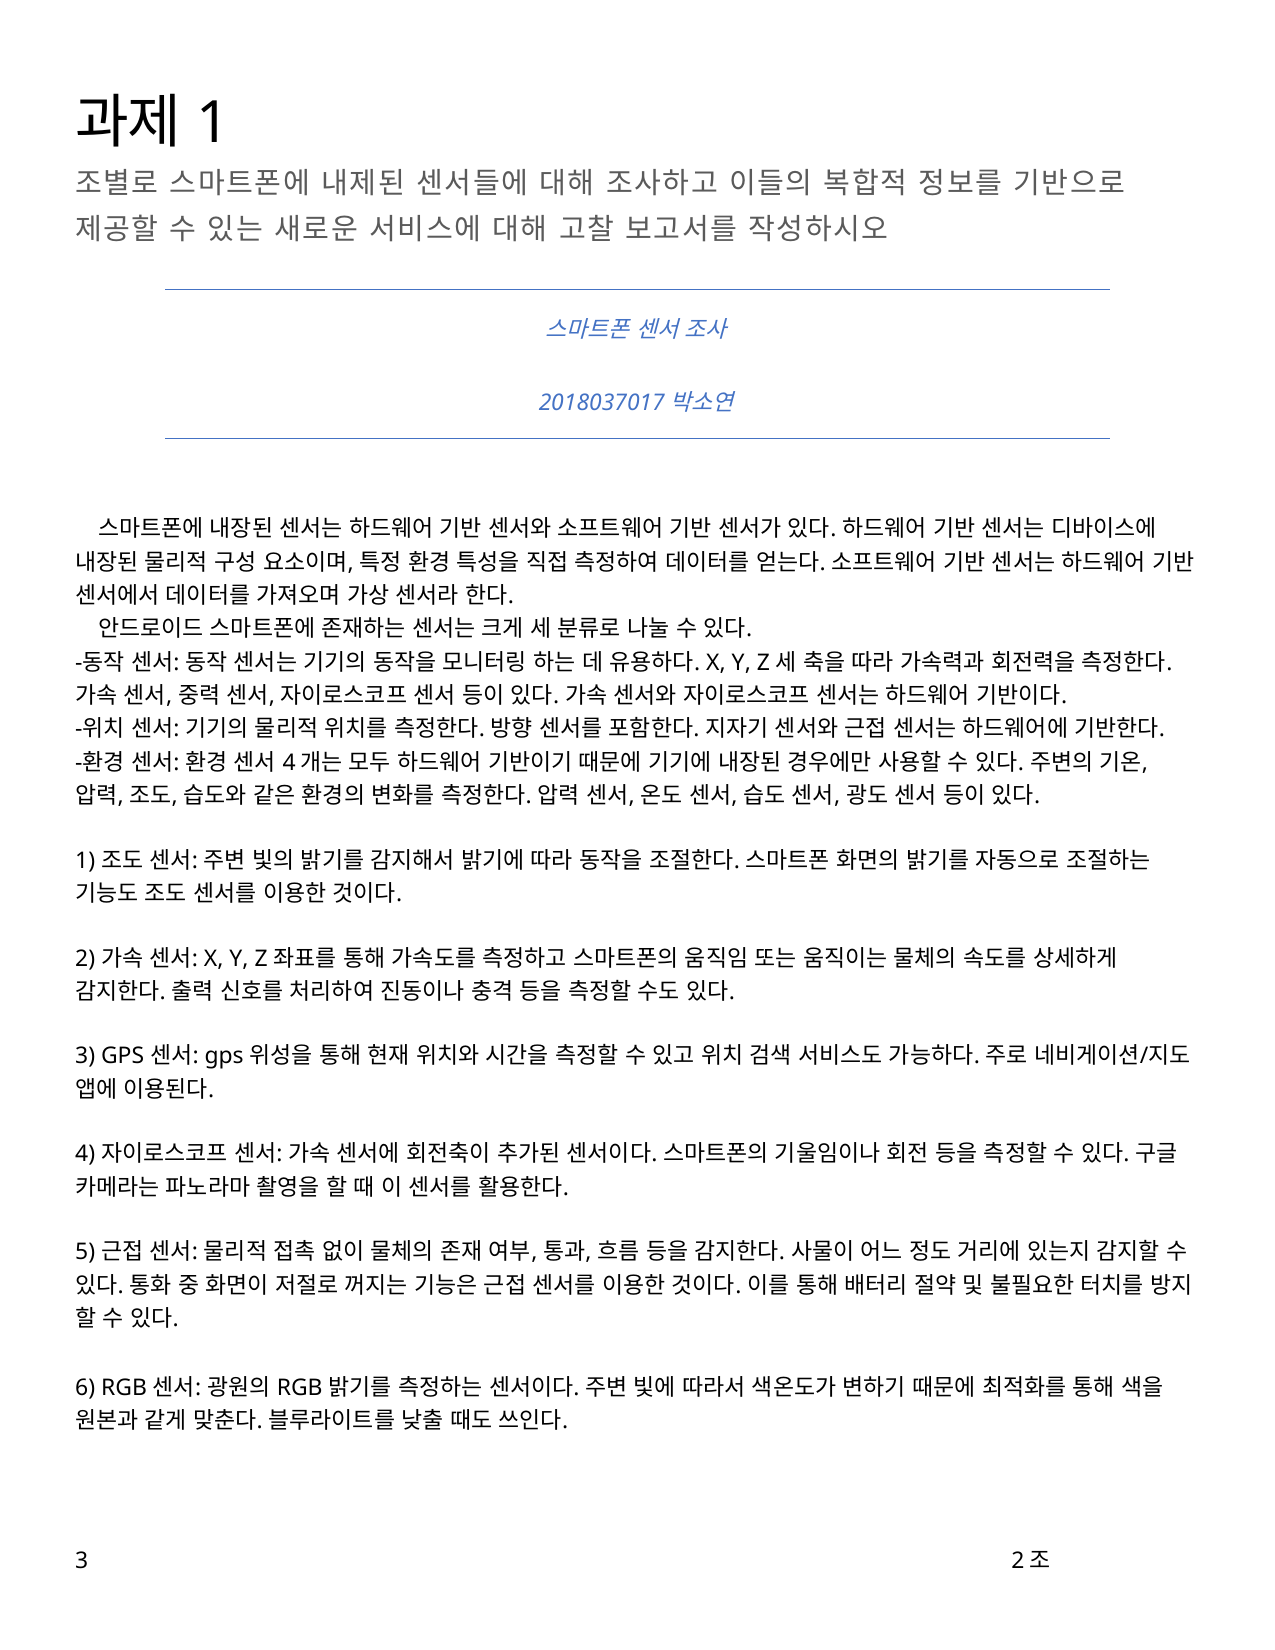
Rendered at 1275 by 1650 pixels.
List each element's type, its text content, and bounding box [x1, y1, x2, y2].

text 1) 조도 센서: 주변 빛의 밝기를 감지해서 밝기에 따라 동작을 조절한다. 스마트폰 화면의 밝기를 자동으로 조절하는 기능도 조도 센서를 이용한 것이다. [75, 842, 1200, 908]
text 안드로이드 스마트폰에 존재하는 센서는 크게 세 분류로 나눌 수 있다. [75, 610, 1200, 644]
text 3) GPS 센서: gps 위성을 통해 현재 위치와 시간을 측정할 수 있고 위치 검색 서비스도 가능하다. 주로 네비게이션/지도 앱에 이용된다. [75, 1037, 1200, 1104]
text 4) 자이로스코프 센서: 가속 센서에 회전축이 추가된 센서이다. 스마트폰의 기울임이나 회전 등을 측정할 수 있다. 구글 카메라는 파노라마 촬영을 할 때 이 센서를 활용한다. [75, 1135, 1200, 1202]
text -동작 센서: 동작 센서는 기기의 동작을 모니터링 하는 데 유용하다. X, Y, Z 세 축을 따라 가속력과 회전력을 측정한다. 가속 센서, 중력 센서, 자이로스코프 센서 등이 있다. 가속 센서와 자이로스코프 센서는 하드웨어 기반이다. [75, 644, 1200, 710]
text 스마트폰 센서 조사 [165, 290, 1110, 344]
text 6) RGB 센서: 광원의 RGB 밝기를 측정하는 센서이다. 주변 빛에 따라서 색온도가 변하기 때문에 최적화를 통해 색을 원본과 같게 맞춘다. 블루라이트를 낮출 때도 쓰인다. [75, 1369, 1200, 1435]
text 스마트폰에 내장된 센서는 하드웨어 기반 센서와 소프트웨어 기반 센서가 있다. 하드웨어 기반 센서는 디바이스에 내장된 물리적 구성 요소이며, 특정 환경 특성을 직접 측정하여 데이터를 얻는다. 소프트웨어 기반 센서는 하드웨어 기반 센서에서 데이터를 가져오며 가상 센서라 한다. [75, 510, 1200, 610]
text -환경 센서: 환경 센서 4개는 모두 하드웨어 기반이기 때문에 기기에 내장된 경우에만 사용할 수 있다. 주변의 기온, 압력, 조도, 습도와 같은 환경의 변화를 측정한다. 압력 센서, 온도 센서, 습도 센서, 광도 센서 등이 있다. [75, 744, 1200, 810]
text 5) 근접 센서: 물리적 접촉 없이 물체의 존재 여부, 통과, 흐름 등을 감지한다. 사물이 어느 정도 거리에 있는지 감지할 수 있다. 통화 중 화면이 저절로 꺼지는 기능은 근접 센서를 이용한 것이다. 이를 통해 배터리 절약 및 불필요한 터치를 방지 할 수 있다. [75, 1233, 1200, 1333]
title 과제 1 [75, 75, 1200, 160]
text 2018037017 박소연 [165, 362, 1110, 438]
subtitle 조별로 스마트폰에 내제된 센서들에 대해 조사하고 이들의 복합적 정보를 기반으로 제공할 수 있는 새로운 서비스에 대해 고찰 보고서를 작성하시오 [75, 160, 1200, 248]
text 2) 가속 센서: X, Y, Z 좌표를 통해 가속도를 측정하고 스마트폰의 움직임 또는 움직이는 물체의 속도를 상세하게 감지한다. 출력 신호를 처리하여 진동이나 충격 등을 측정할 수도 있다. [75, 939, 1200, 1006]
text -위치 센서: 기기의 물리적 위치를 측정한다. 방향 센서를 포함한다. 지자기 센서와 근접 센서는 하드웨어에 기반한다. [75, 710, 1200, 744]
